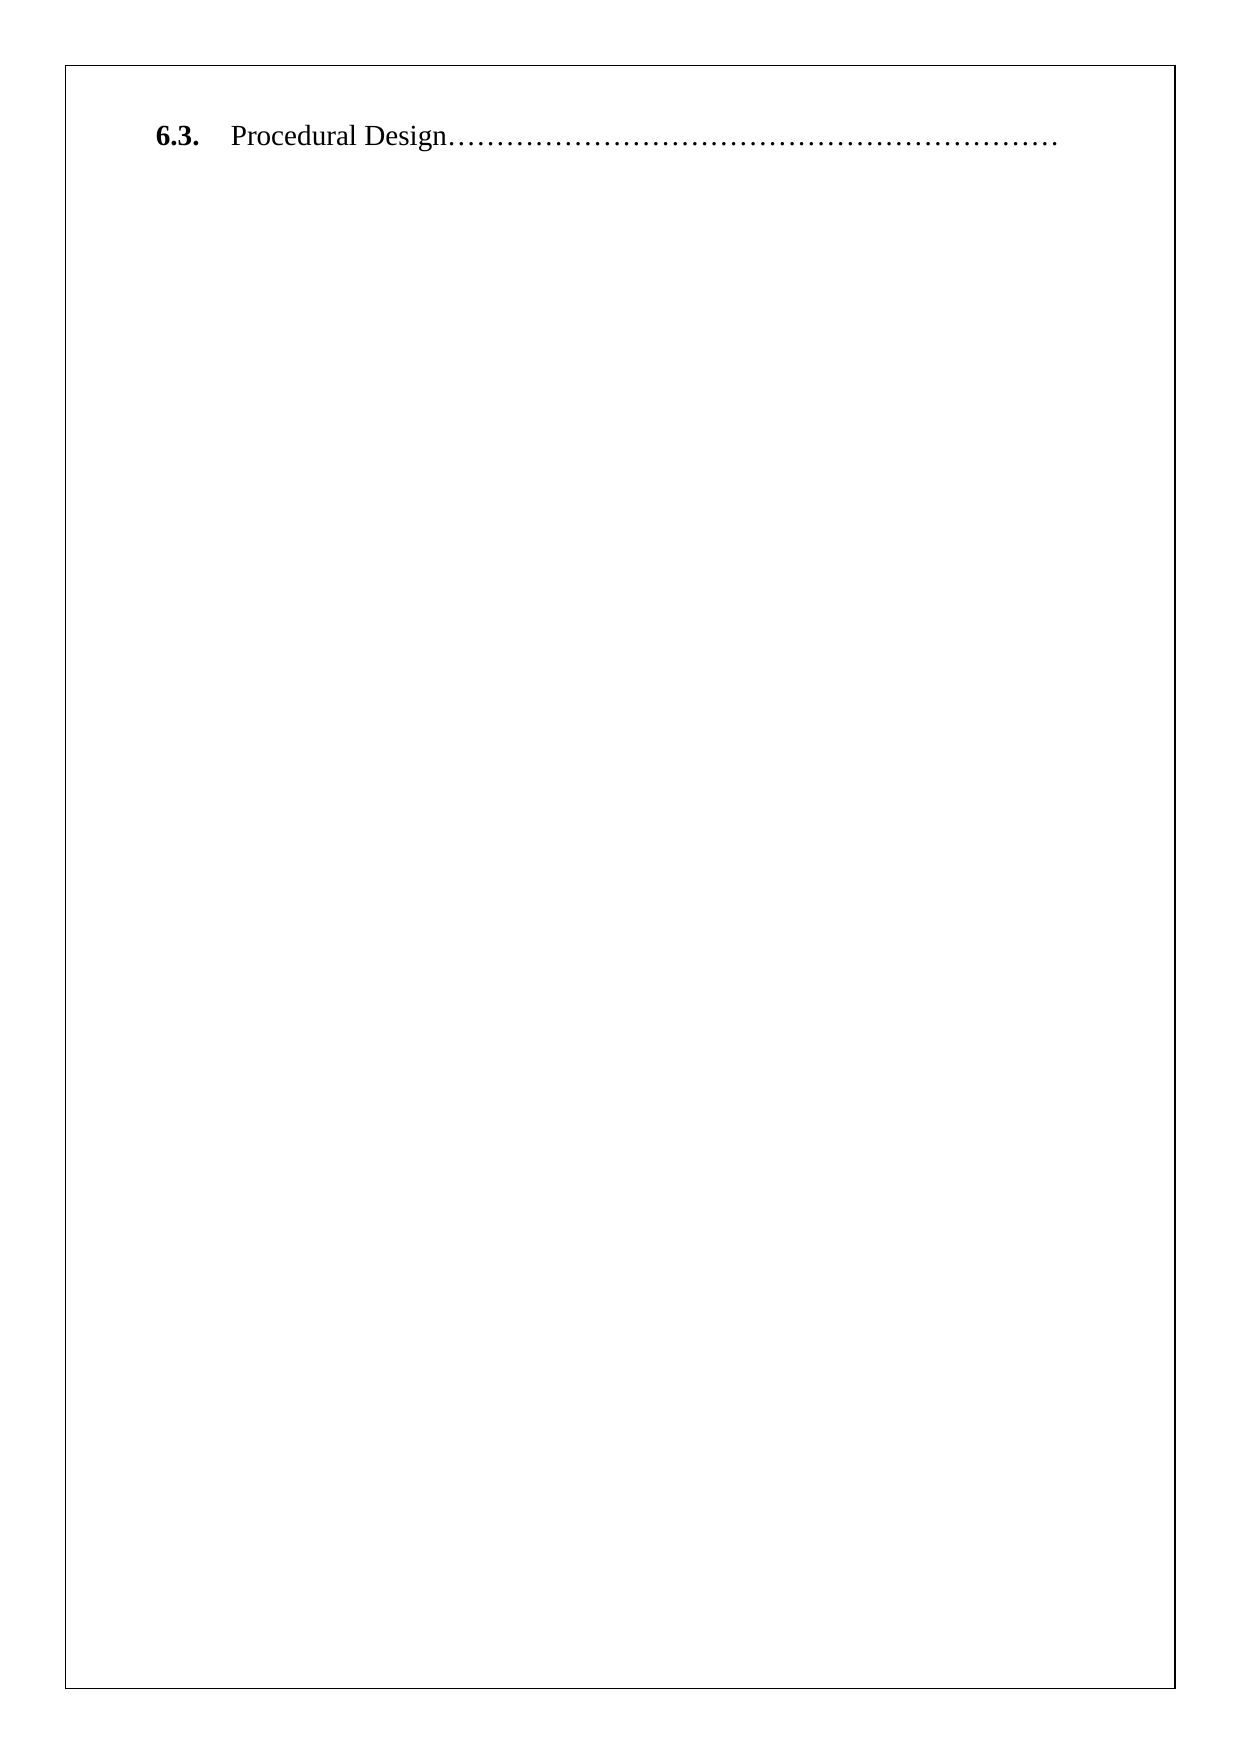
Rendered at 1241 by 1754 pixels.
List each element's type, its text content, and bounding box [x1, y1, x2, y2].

list Procedural Design……………………………………………………… [156, 118, 1122, 152]
